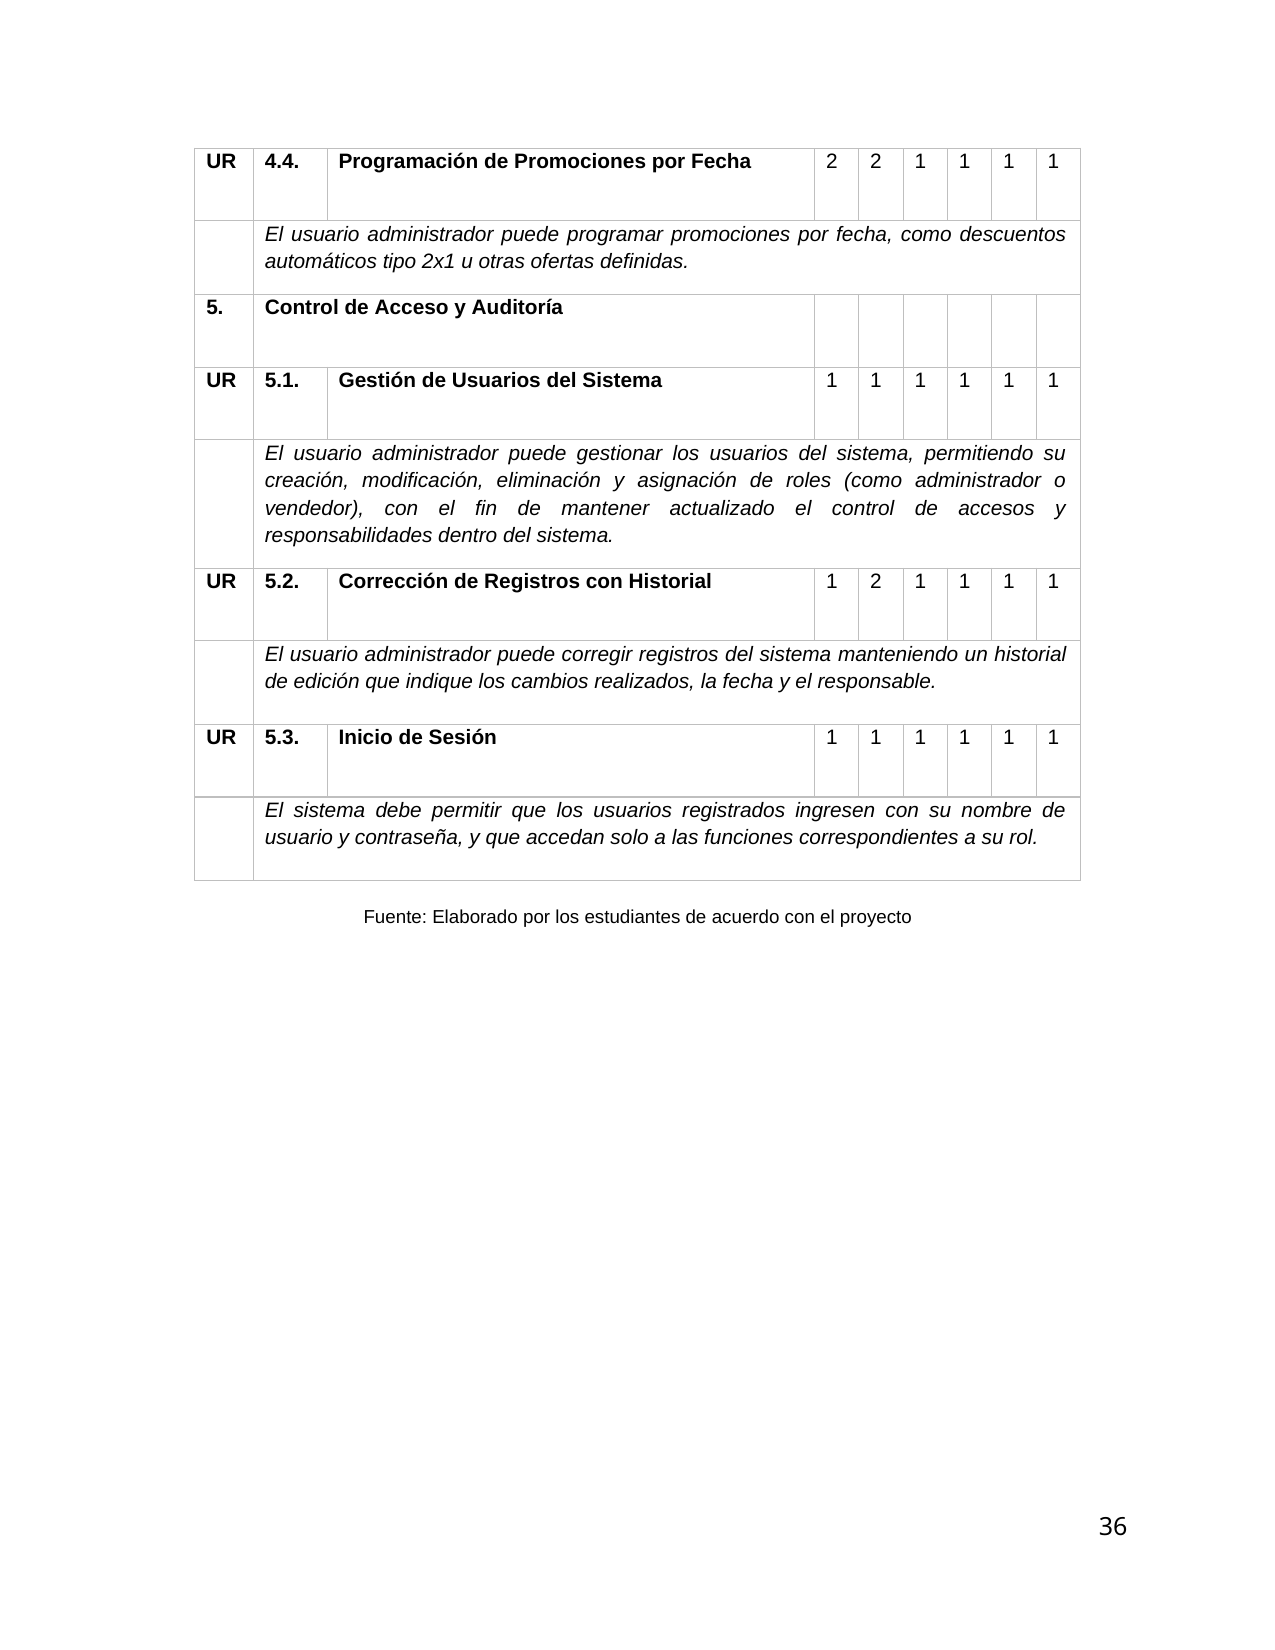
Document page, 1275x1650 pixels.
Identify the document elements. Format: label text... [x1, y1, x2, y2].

table_cell UR [195, 368, 253, 439]
table_cell Control de Acceso y Auditoría [254, 295, 814, 367]
table_cell UR [195, 725, 253, 796]
table_cell 1 [992, 725, 1036, 796]
table_cell 1 [948, 149, 991, 220]
table_cell 1 [815, 569, 858, 640]
table_cell UR [195, 149, 253, 220]
table_cell [254, 569, 327, 640]
table_cell Inicio de Sesión [328, 725, 814, 796]
table_cell 1 [992, 368, 1036, 439]
table_cell [195, 221, 253, 294]
table_cell 2 [815, 149, 858, 220]
table_cell 1 [815, 725, 858, 796]
table_cell 1 [815, 368, 858, 439]
table_cell 1 [1037, 725, 1080, 796]
table_cell [948, 295, 991, 367]
table_cell [254, 725, 327, 796]
table_cell 1 [992, 569, 1036, 640]
table_cell El sistema debe permitir que los usuarios registrados ingresen con su nombre de usuario y contraseña, y que accedan solo a las funciones correspondientes a su rol. [254, 798, 1080, 879]
table_cell [992, 295, 1036, 367]
table_cell 1 [948, 368, 991, 439]
table_cell [254, 149, 327, 220]
table_cell El usuario administrador puede corregir registros del sistema manteniendo un historial de edición que indique los cambios realizados, la fecha y el responsable. [254, 641, 1080, 724]
table_cell [195, 641, 253, 724]
table_cell 1 [1037, 149, 1080, 220]
table_cell 1 [904, 725, 947, 796]
table_cell 1 [904, 569, 947, 640]
table_cell Corrección de Registros con Historial [328, 569, 814, 640]
table_cell [815, 295, 858, 367]
table_cell El usuario administrador puede programar promociones por fecha, como descuentos automáticos tipo 2x1 u otras ofertas definidas. [254, 221, 1080, 294]
table_cell [859, 295, 903, 367]
table_cell 1 [904, 368, 947, 439]
table_cell 1 [1037, 368, 1080, 439]
table_cell Programación de Promociones por Fecha [328, 149, 814, 220]
table_cell [904, 295, 947, 367]
table_cell 2 [859, 569, 903, 640]
table_cell El usuario administrador puede gestionar los usuarios del sistema, permitiendo su creación, modificación, eliminación y asignación de roles (como administrador o vendedor), con el fin de mantener actualizado el control de accesos y responsabilidades dentro del sistema. [254, 440, 1080, 568]
table_cell 1 [948, 569, 991, 640]
table_cell 1 [859, 368, 903, 439]
table_cell [254, 368, 327, 439]
table_cell [1037, 295, 1080, 367]
table_cell 1 [948, 725, 991, 796]
table_cell [195, 798, 253, 879]
table_cell 1 [1037, 569, 1080, 640]
table_cell [195, 295, 253, 367]
table_cell [195, 440, 253, 568]
table_cell 1 [859, 725, 903, 796]
text Fuente: Elaborado por los estudiantes de acuerdo con el proyecto [148, 906, 1127, 927]
table_cell 1 [992, 149, 1036, 220]
table_cell Gestión de Usuarios del Sistema [328, 368, 814, 439]
table_cell UR [195, 569, 253, 640]
table_cell 2 [859, 149, 903, 220]
table_cell 1 [904, 149, 947, 220]
